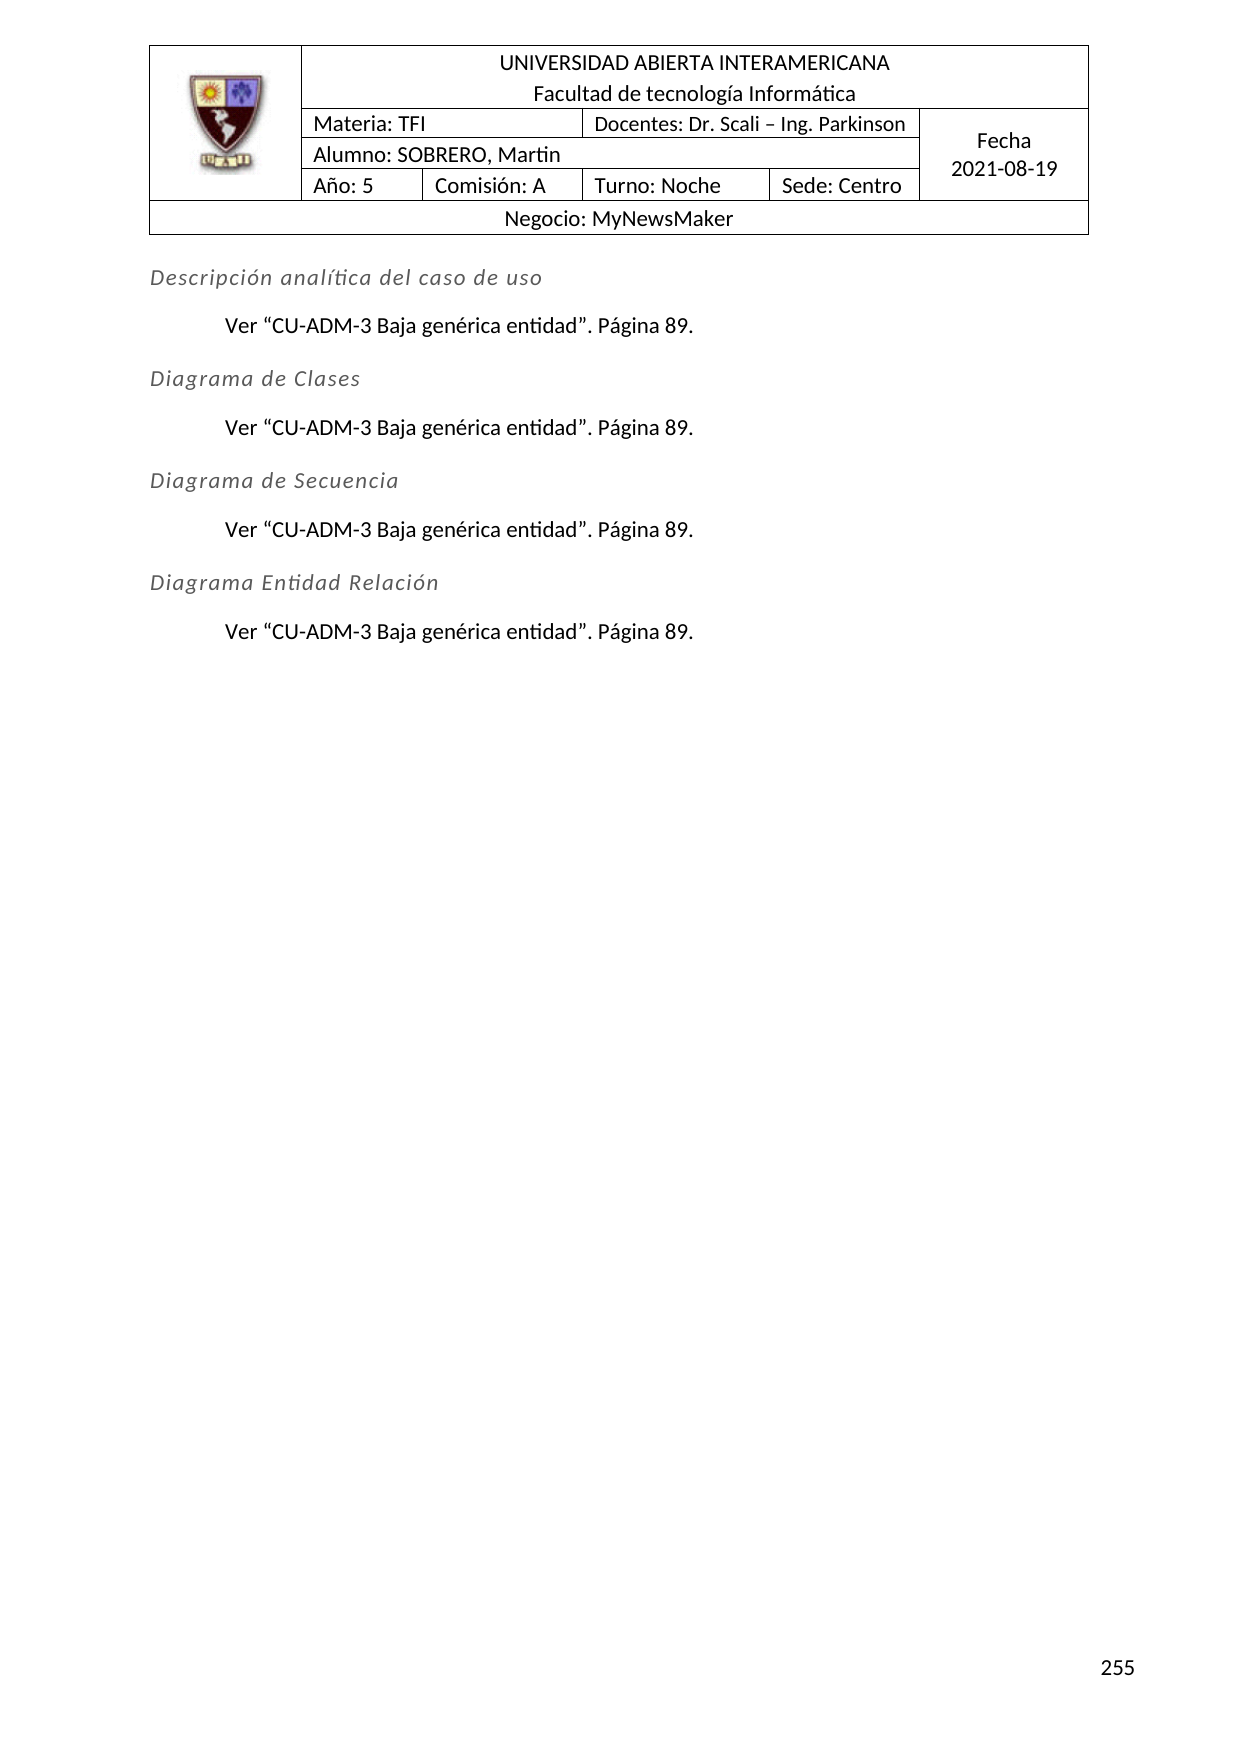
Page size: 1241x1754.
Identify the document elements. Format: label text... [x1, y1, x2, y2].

text Ver “CU-ADM-3 Baja genérica entidad”. Página 89. [150, 515, 1135, 543]
subtitle Diagrama de Secuencia [150, 466, 1135, 494]
text Ver “CU-ADM-3 Baja genérica entidad”. Página 89. [150, 413, 1135, 441]
picture [175, 67, 276, 180]
subtitle Diagrama de Clases [150, 364, 1135, 392]
text Ver “CU-ADM-3 Baja genérica entidad”. Página 89. [150, 617, 1135, 645]
subtitle Diagrama Entidad Relación [150, 568, 1135, 596]
subtitle Descripción analítica del caso de uso [150, 263, 1135, 291]
text Ver “CU-ADM-3 Baja genérica entidad”. Página 89. [150, 311, 1135, 339]
